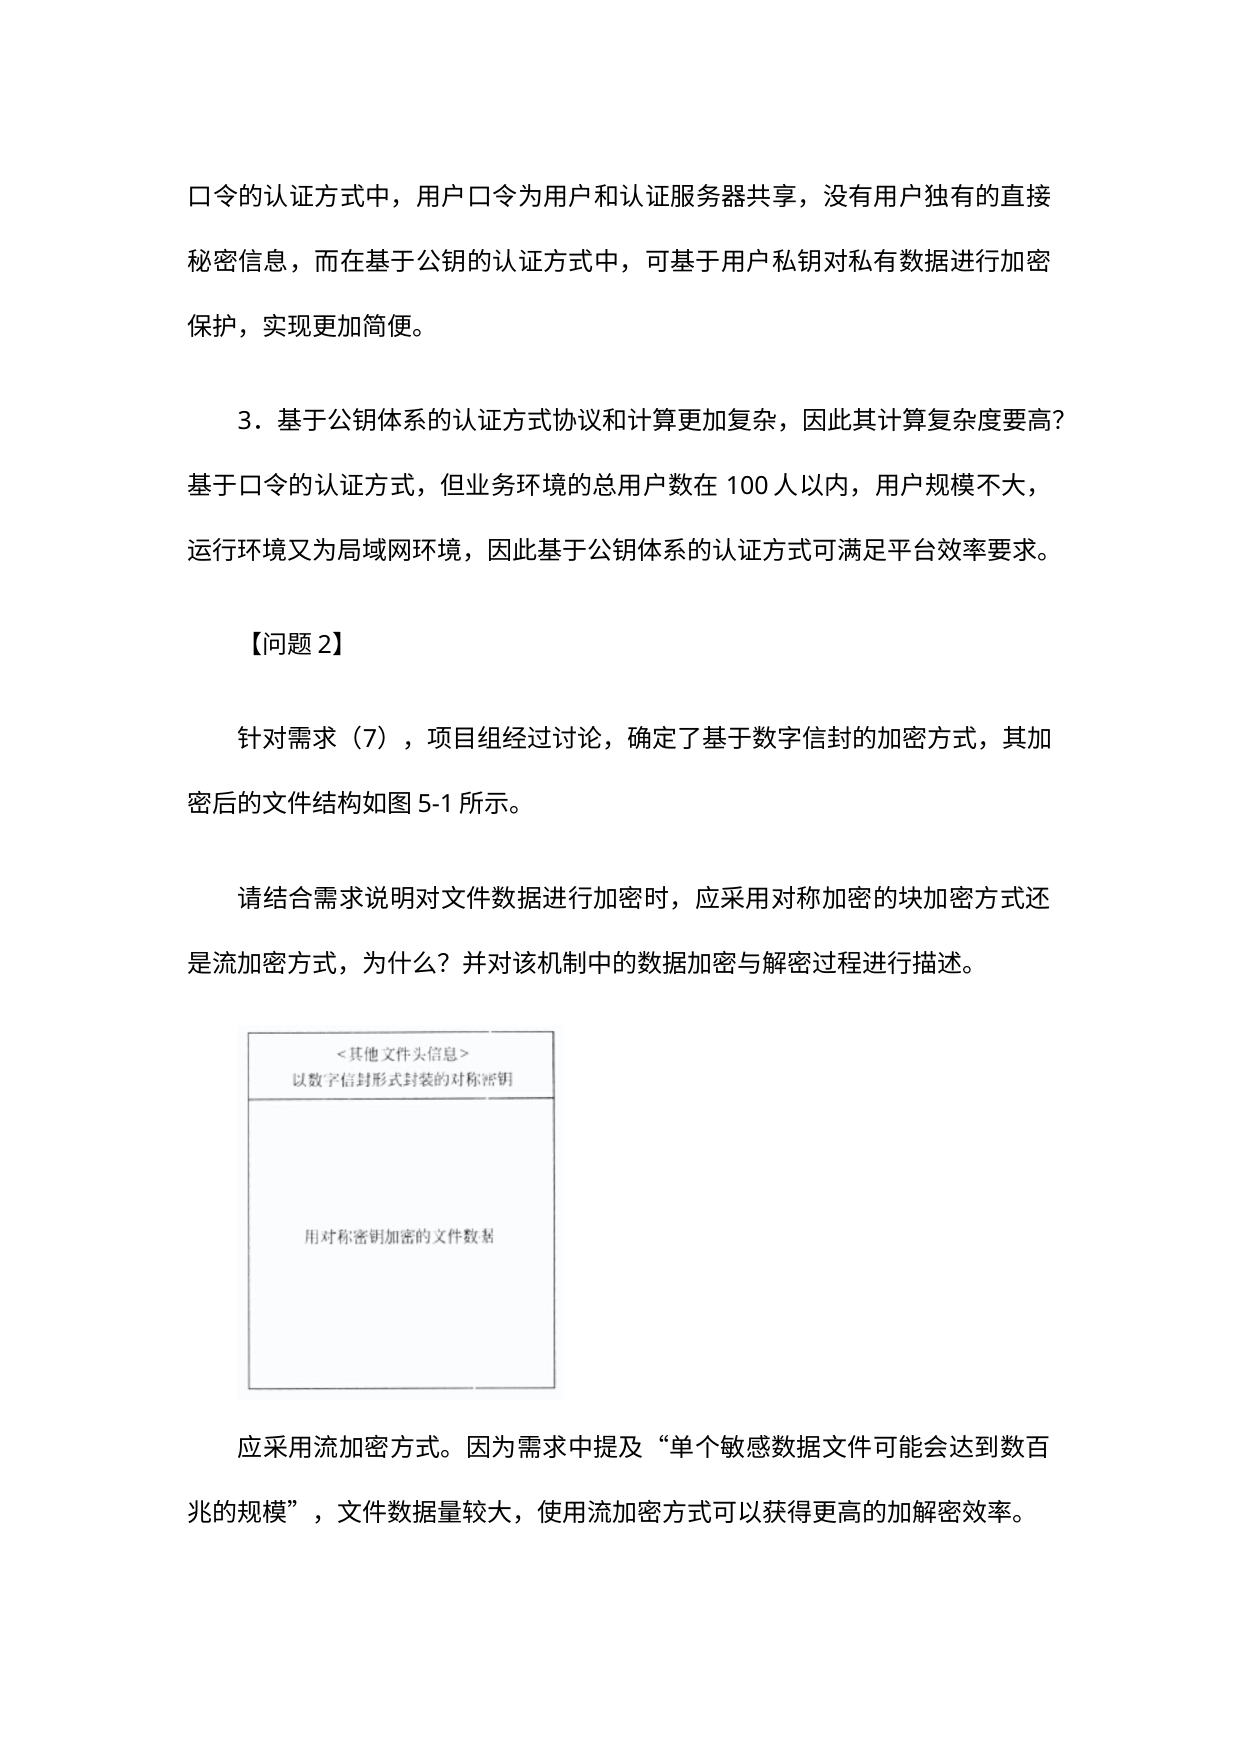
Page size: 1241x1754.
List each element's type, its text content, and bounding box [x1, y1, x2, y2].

text 3．基于公钥体系的认证方式协议和计算更加复杂，因此其计算复杂度要高？基于口令的认证方式，但业务环境的总用户数在100人以内，用户规模不大，运行环境又为局域网环境，因此基于公钥体系的认证方式可满足平台效率要求。 [187, 386, 1053, 581]
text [187, 162, 1053, 357]
text 请结合需求说明对文件数据进行加密时，应采用对称加密的块加密方式还是流加密方式，为什么？并对该机制中的数据加密与解密过程进行描述。 [187, 864, 1053, 994]
text 针对需求（7），项目组经过讨论，确定了基于数字信封的加密方式，其加密后的文件结构如图5-1所示。 [187, 704, 1053, 834]
text 应采用流加密方式。因为需求中提及“单个敏感数据文件可能会达到数百兆的规模”，文件数据量较大，使用流加密方式可以获得更高的加解密效率。 [187, 1413, 1053, 1543]
picture [237, 1022, 564, 1400]
text 【问题2】 [187, 610, 1053, 675]
